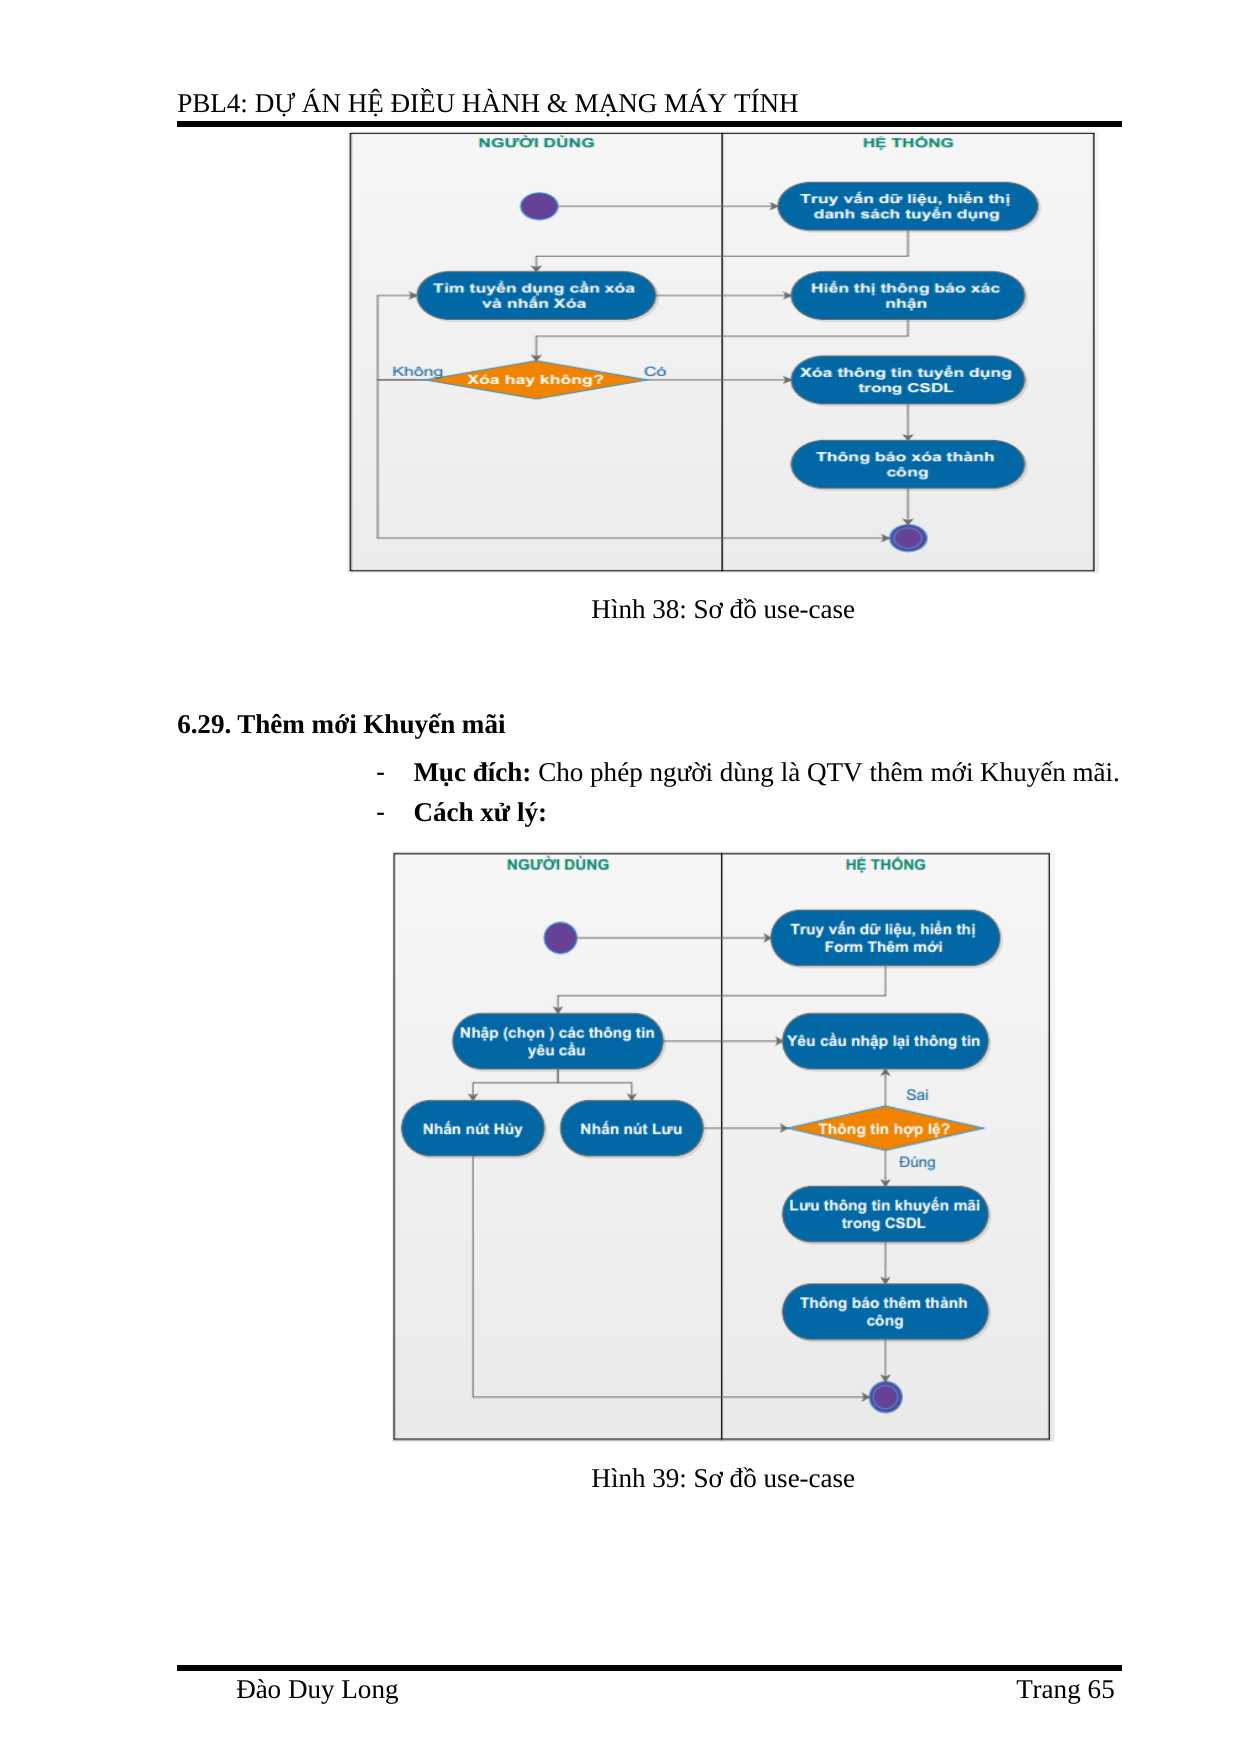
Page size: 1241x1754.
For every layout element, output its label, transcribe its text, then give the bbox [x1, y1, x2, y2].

list Cách xử lý: [376, 796, 1122, 827]
list Hình 39: Sơ đồ use-case [266, 1462, 1122, 1493]
picture [391, 851, 1055, 1442]
list Hình 38: Sơ đồ use-case [266, 593, 1122, 624]
picture [347, 131, 1099, 573]
list Mục đích: Cho phép người dùng là QTV thêm mới Khuyến mãi. [376, 756, 1122, 788]
subtitle Thêm mới Khuyến mãi [177, 708, 1122, 739]
